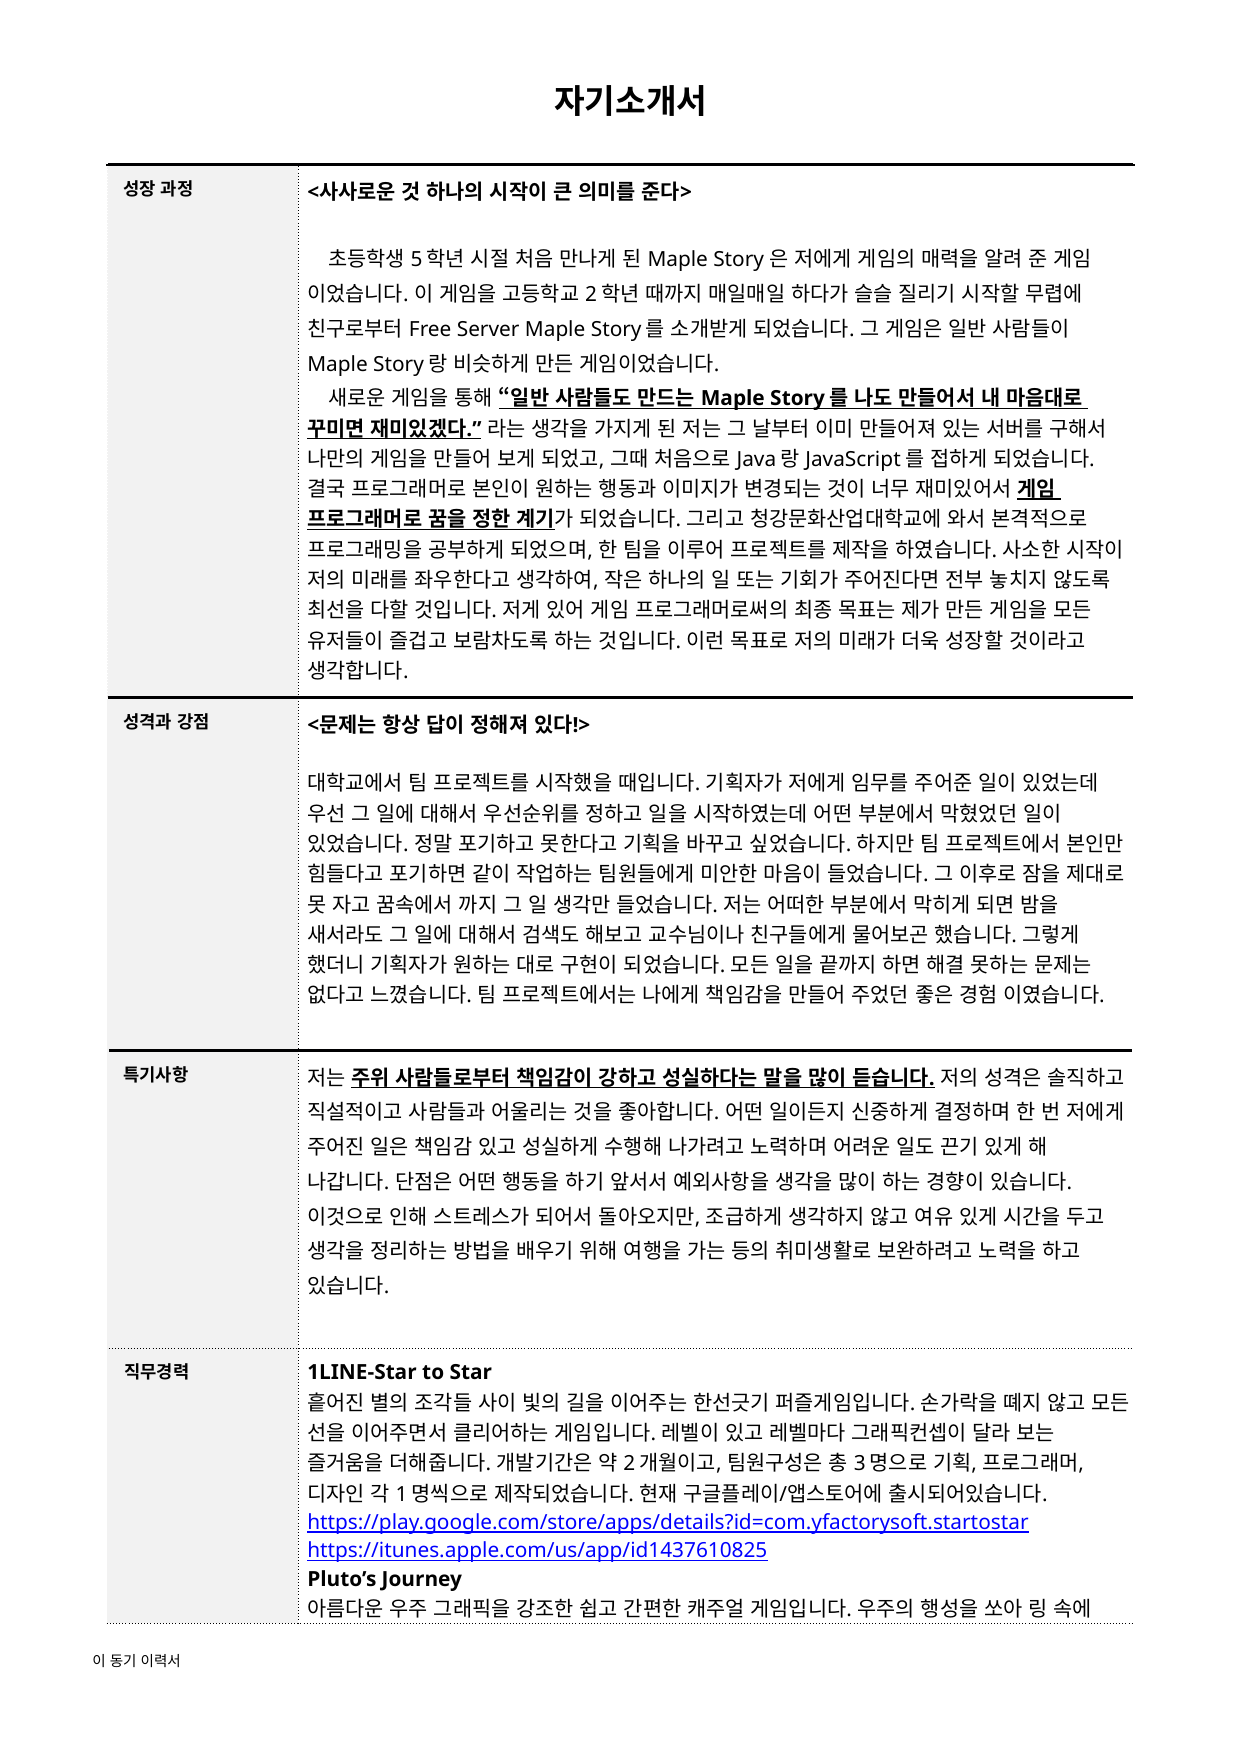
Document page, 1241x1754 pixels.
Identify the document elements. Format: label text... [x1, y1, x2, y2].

table_cell 직무경력 [107, 1348, 298, 1623]
text 자기소개서 [96, 75, 1165, 123]
table_cell 성격과 강점 [107, 699, 298, 1049]
table_cell <문제는 항상 답이 정해져 있다!> 대학교에서 팀 프로젝트를 시작했을 때입니다. 기획자가 저에게 임무를 주어준 일이 있었는데 우선 그 일에 대해서 우선순위를 정하고 일을 시작하였는데 어떤 부분에서 막혔었던 일이 있었습니다. 정말 포기하고 못한다고 기획을 바꾸고 싶었습니다. 하지만 팀 프로젝트에서 본인만 힘들다고 포기하면 같이 작업하는 팀원들에게 미안한 마음이 들었습니다. 그 이후로 잠을 제대로 못 자고 꿈속에서 까지 그 일 생각만 들었습니다. 저는 어떠한 부분에서 막히게 되면 밤을 새서라도 그 일에 대해서 검색도 해보고 교수님이나 친구들에게 물어보곤 했습니다. 그렇게 했더니 기획자가 원하는 대로 구현이 되었습니다. 모든 일을 끝까지 하면 해결 못하는 문제는 없다고 느꼈습니다. 팀 프로젝트에서는 나에게 책임감을 만들어 주었던 좋은 경험 이였습니다. [299, 699, 1134, 1049]
table_header 성장 과정 [107, 166, 298, 696]
table_cell 저는 주위 사람들로부터 책임감이 강하고 성실하다는 말을 많이 듣습니다. 저의 성격은 솔직하고 직설적이고 사람들과 어울리는 것을 좋아합니다. 어떤 일이든지 신중하게 결정하며 한 번 저에게 주어진 일은 책임감 있고 성실하게 수행해 나가려고 노력하며 어려운 일도 끈기 있게 해 나갑니다. 단점은 어떤 행동을 하기 앞서서 예외사항을 생각을 많이 하는 경향이 있습니다. 이것으로 인해 스트레스가 되어서 돌아오지만, 조급하게 생각하지 않고 여유 있게 시간을 두고 생각을 정리하는 방법을 배우기 위해 여행을 가는 등의 취미생활로 보완하려고 노력을 하고 있습니다. [299, 1049, 1134, 1348]
table_header <사사로운 것 하나의 시작이 큰 의미를 준다> 초등학생 5학년 시절 처음 만나게 된 Maple Story 은 저에게 게임의 매력을 알려 준 게임 이었습니다. 이 게임을 고등학교 2학년 때까지 매일매일 하다가 슬슬 질리기 시작할 무렵에 친구로부터 Free Server Maple Story를 소개받게 되었습니다. 그 게임은 일반 사람들이 Maple Story랑 비슷하게 만든 게임이었습니다. 새로운 게임을 통해 “일반 사람들도 만드는 Maple Story를 나도 만들어서 내 마음대로 꾸미면 재미있겠다.” 라는 생각을 가지게 된 저는 그 날부터 이미 만들어져 있는 서버를 구해서 나만의 게임을 만들어 보게 되었고, 그때 처음으로 Java랑 JavaScript를 접하게 되었습니다. 결국 프로그래머로 본인이 원하는 행동과 이미지가 변경되는 것이 너무 재미있어서 게임 프로그래머로 꿈을 정한 계기가 되었습니다. 그리고 청강문화산업대학교에 와서 본격적으로 프로그래밍을 공부하게 되었으며, 한 팀을 이루어 프로젝트를 제작을 하였습니다. 사소한 시작이 저의 미래를 좌우한다고 생각하여, 작은 하나의 일 또는 기회가 주어진다면 전부 놓치지 않도록 최선을 다할 것입니다. 저게 있어 게임 프로그래머로써의 최종 목표는 제가 만든 게임을 모든 유저들이 즐겁고 보람차도록 하는 것입니다. 이런 목표로 저의 미래가 더욱 성장할 것이라고 생각합니다. [299, 166, 1134, 696]
table_cell 특기사항 [107, 1049, 298, 1348]
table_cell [299, 1348, 1134, 1623]
